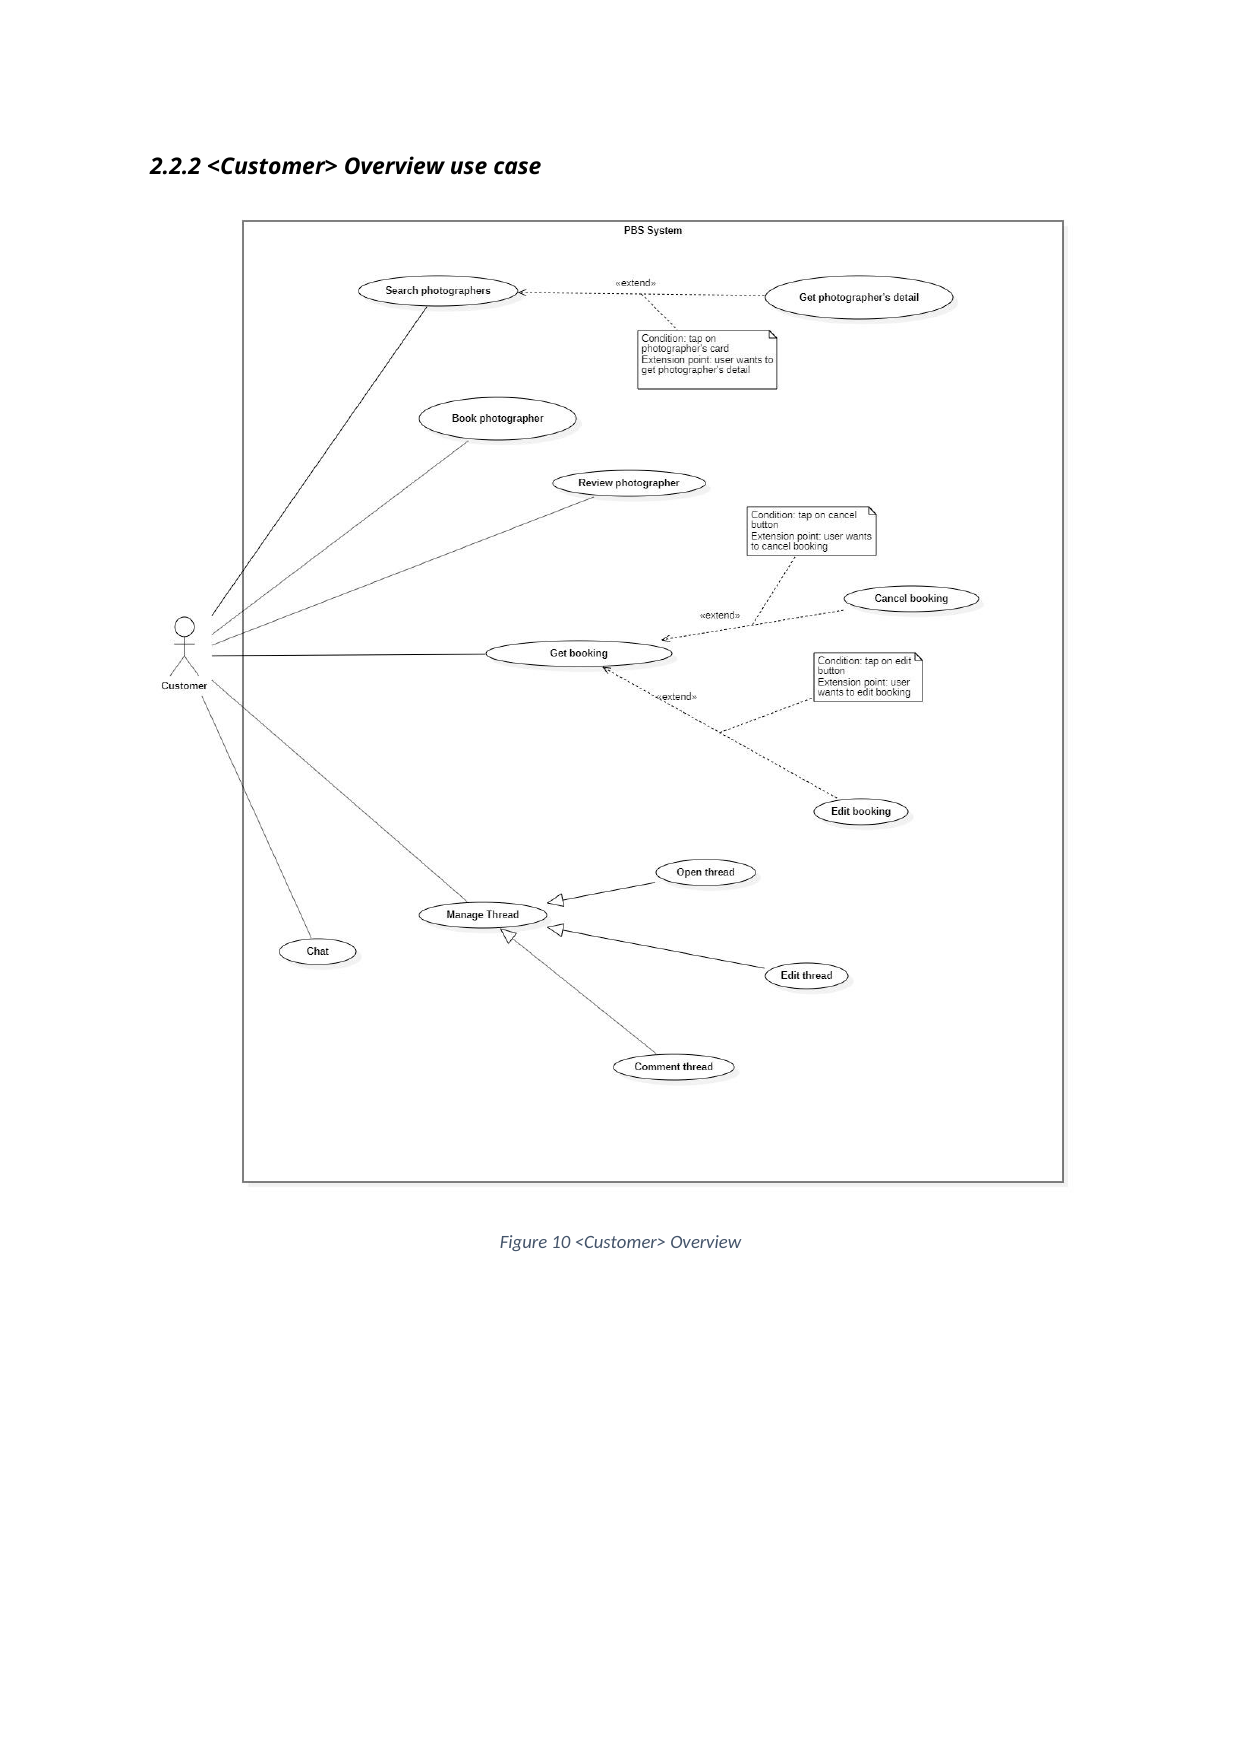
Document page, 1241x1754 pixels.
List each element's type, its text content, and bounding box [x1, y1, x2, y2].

text Figure 10 <Customer> Overview [150, 1230, 1093, 1253]
subtitle 2.2.2 <Customer> Overview use case [150, 150, 1093, 181]
picture [150, 213, 1093, 1212]
